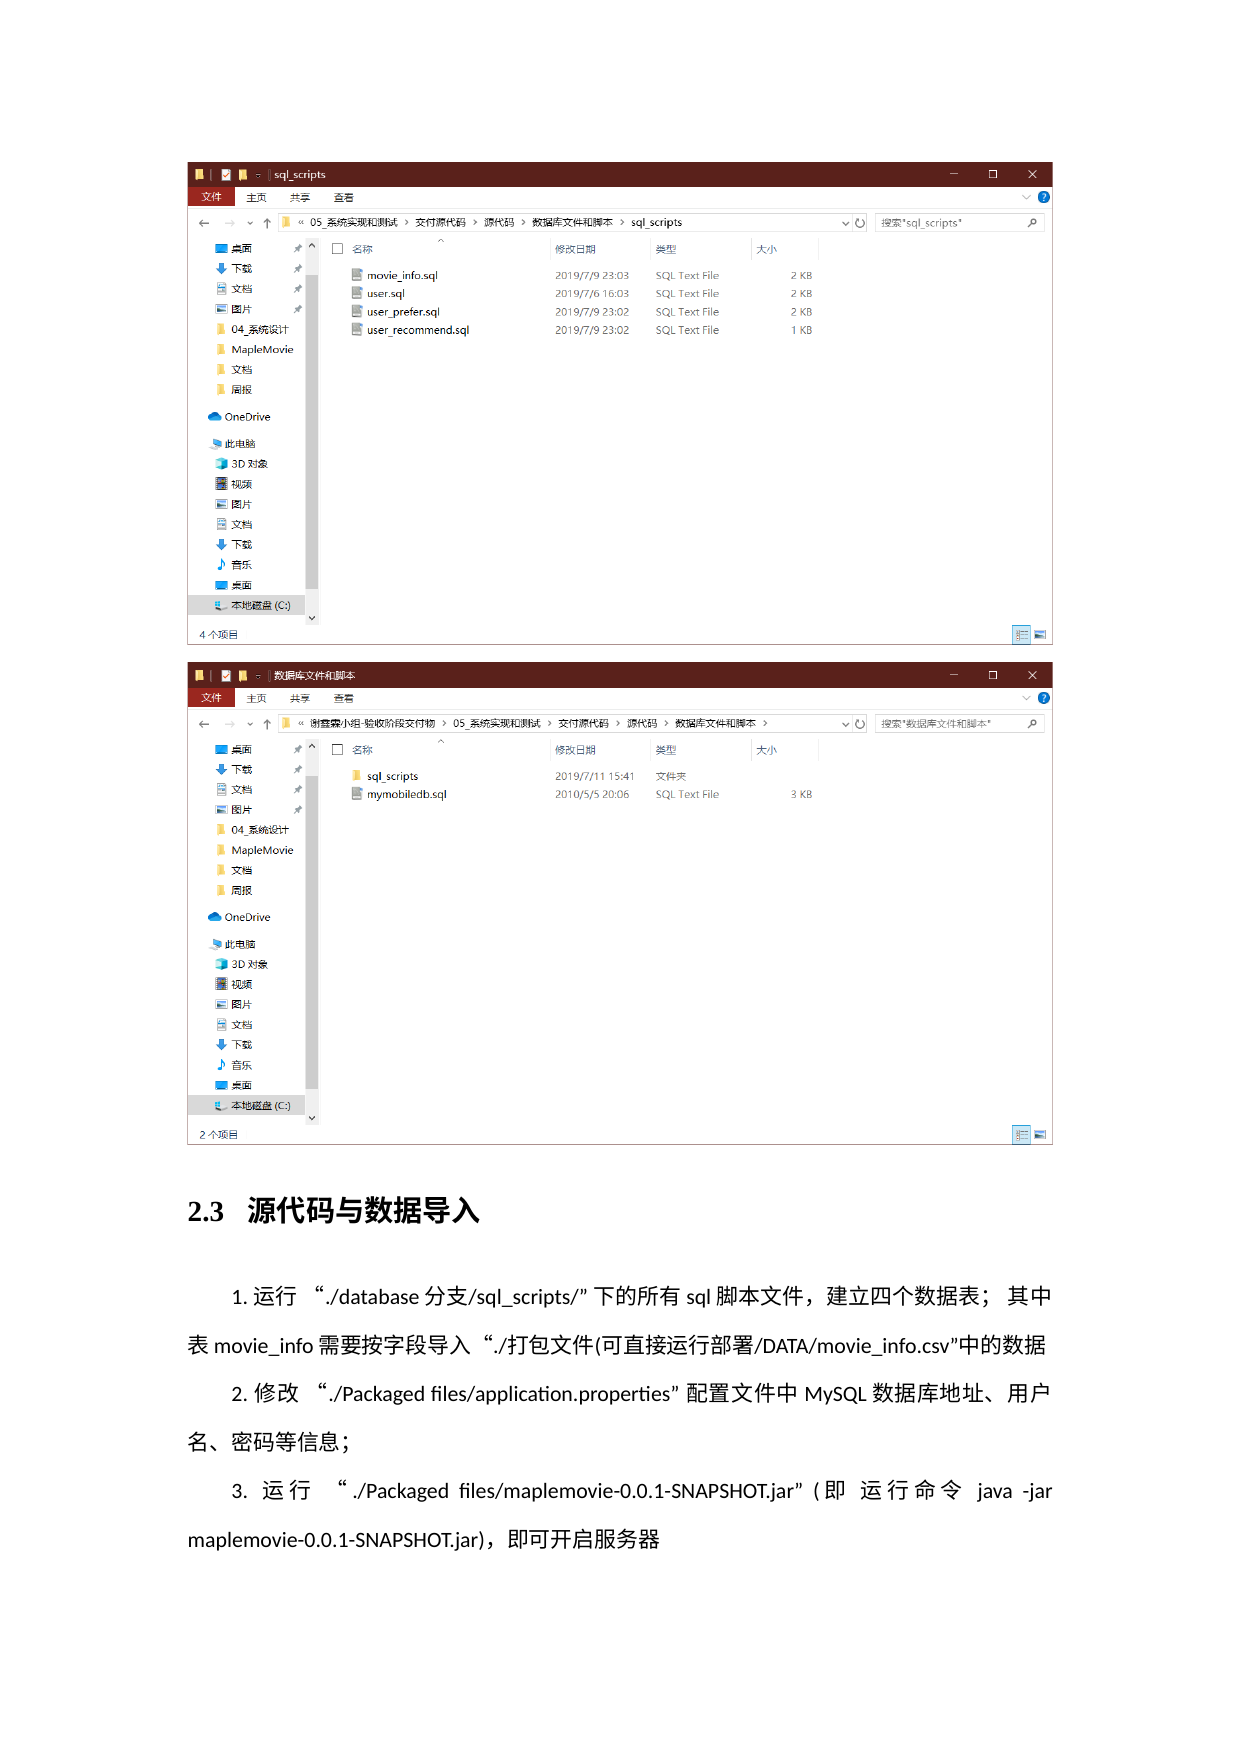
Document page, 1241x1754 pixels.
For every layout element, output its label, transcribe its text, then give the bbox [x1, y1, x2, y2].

picture [187, 662, 1053, 1145]
text 1. 运行 “./database分支/sql_scripts/” 下的所有sql脚本文件，建立四个数据表； 其中表movie_info需要按字段导入“./打包文件(可直接运行部署/DATA/movie_info.csv”中的数据 [187, 1278, 1053, 1360]
picture [187, 162, 1053, 645]
text 3. 运行 “./Packaged files/maplemovie-0.0.1-SNAPSHOT.jar” (即 运行命令 java -jar maplemovie-0.0.1-SNAPSHOT.jar)，即可开启服务器 [187, 1473, 1053, 1554]
text 2. 修改 “./Packaged files/application.properties” 配置文件中MySQL数据库地址、用户名、密码等信息； [187, 1376, 1053, 1457]
subtitle 源代码与数据导入 [187, 1176, 1053, 1241]
